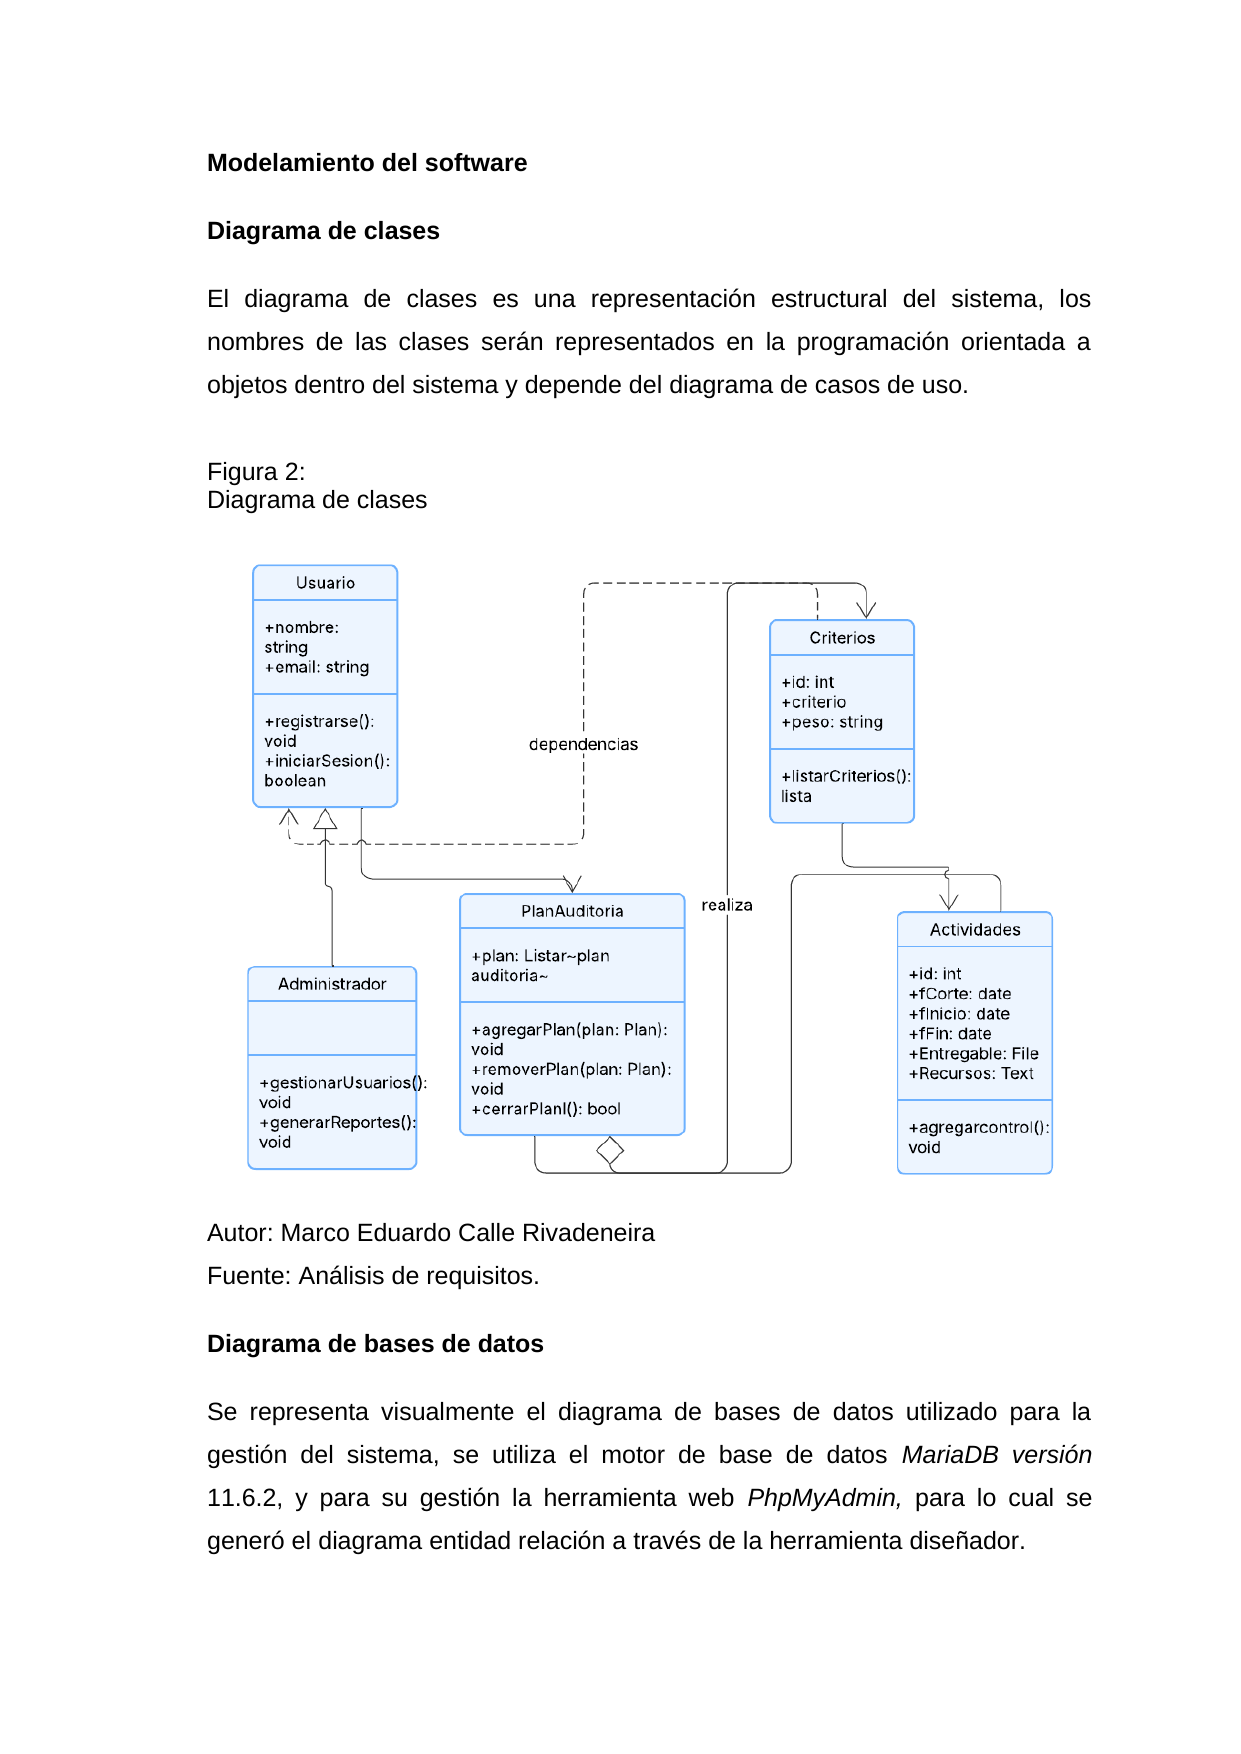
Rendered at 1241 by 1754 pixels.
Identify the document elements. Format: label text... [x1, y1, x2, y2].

subtitle Diagrama de bases de datos [207, 1329, 1092, 1357]
text Se representa visualmente el diagrama de bases de datos utilizado para la gestión del sistema, se utiliza el motor de base de datos MariaDB versión 11.6.2, y para su gestión la herramienta web PhpMyAdmin, para lo cual se generó el diagrama entidad relación a través de la herramienta diseñador. [207, 1397, 1092, 1555]
picture [206, 534, 1093, 1205]
text Fuente: Análisis de requisitos. [207, 1261, 1092, 1289]
subtitle Diagrama de clases [207, 216, 1092, 244]
subtitle Modelamiento del software [207, 148, 1092, 176]
text Autor: Marco Eduardo Calle Rivadeneira [207, 1217, 1092, 1246]
text El diagrama de clases es una representación estructural del sistema, los nombres de las clases serán representados en la programación orientada a objetos dentro del sistema y depende del diagrama de casos de uso. [207, 284, 1092, 399]
text Figura 2: Diagrama de clases [207, 456, 1092, 514]
